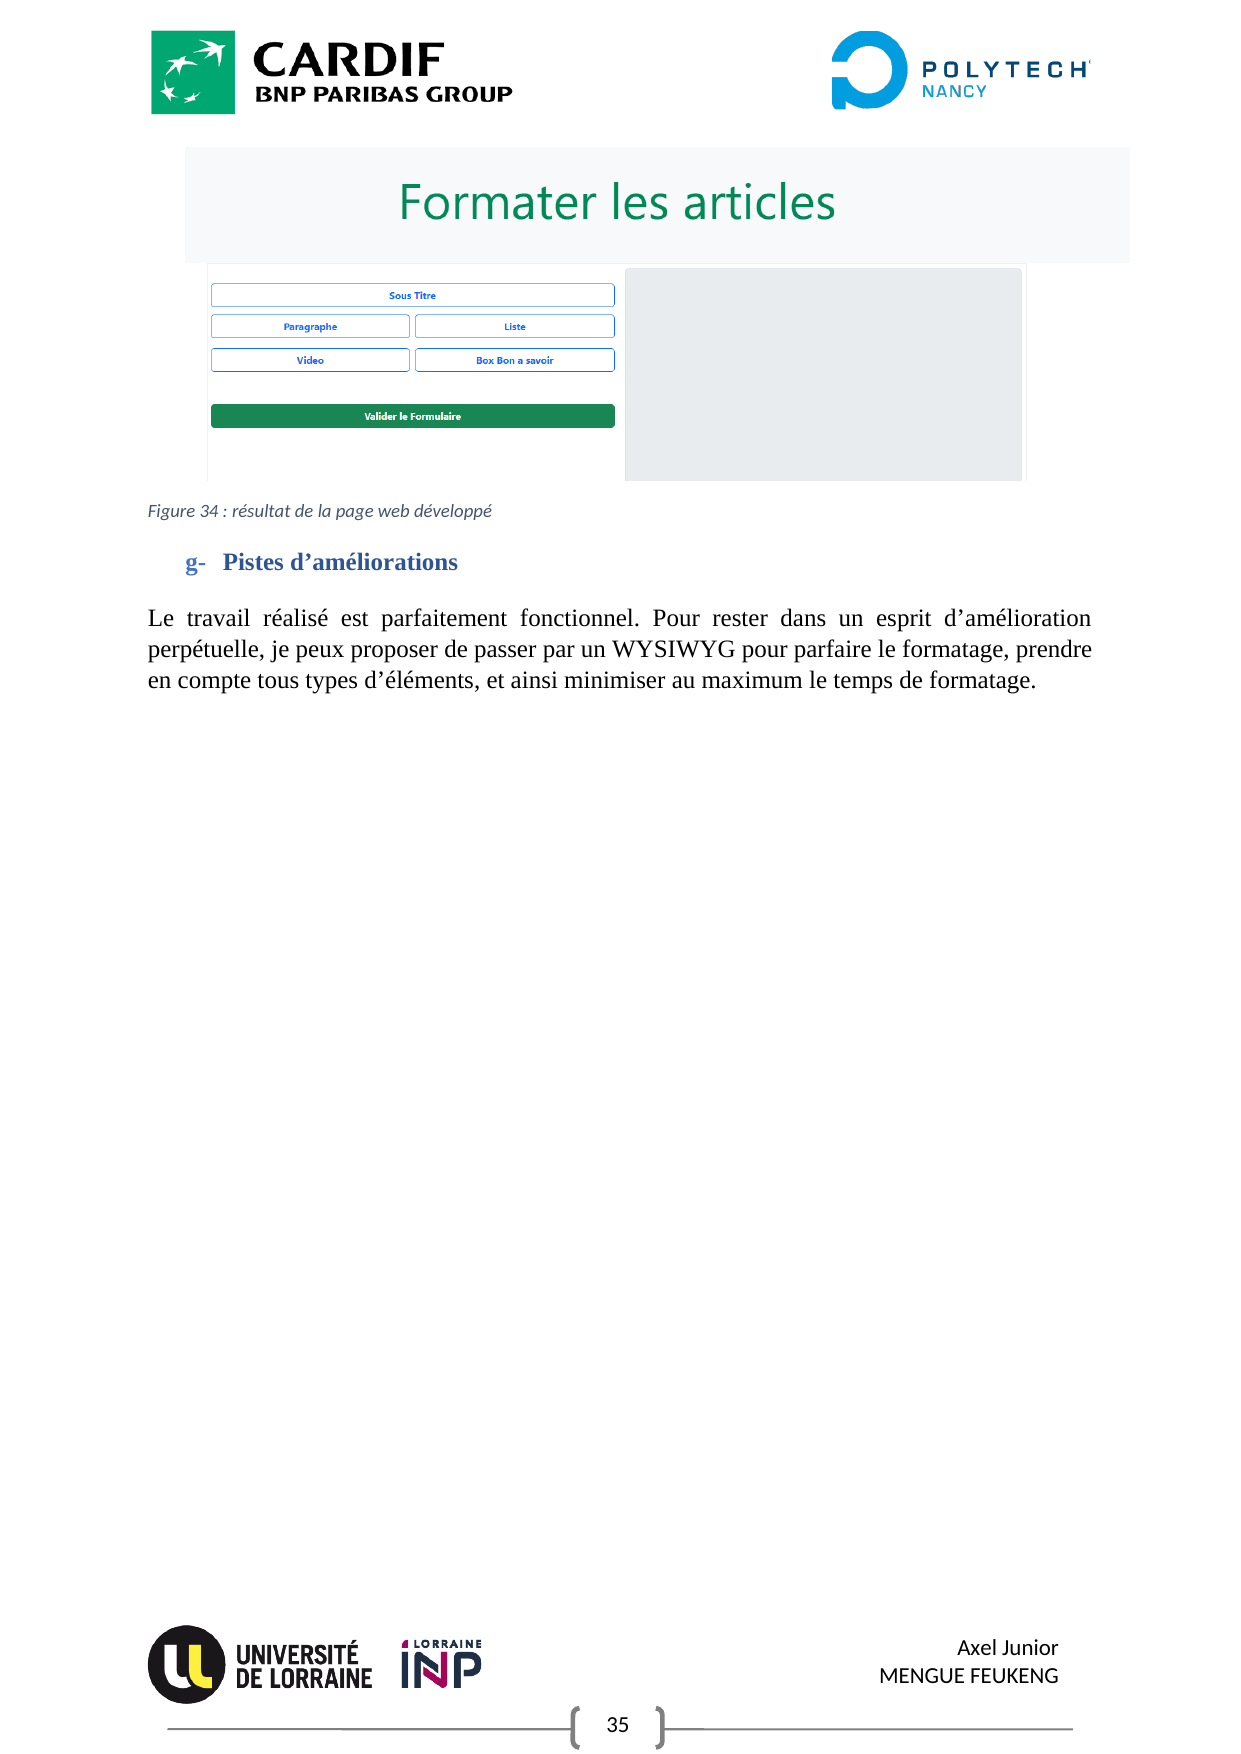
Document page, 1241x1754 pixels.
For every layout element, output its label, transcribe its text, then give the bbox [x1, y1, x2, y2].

picture [147, 26, 514, 117]
text Le travail réalisé est parfaitement fonctionnel. Pour rester dans un esprit d’amélioration perpétuelle, je peux proposer de passer par un WYSIWYG pour parfaire le formatage, prendre en compte tous types d’éléments, et ainsi minimiser au maximum le temps de formatage. [148, 603, 1093, 694]
picture [831, 31, 856, 57]
picture [831, 47, 891, 93]
picture [882, 31, 1091, 108]
subtitle Pistes d’améliorations [185, 547, 1093, 576]
picture [846, 103, 860, 109]
picture [185, 147, 1130, 481]
picture [147, 1625, 482, 1704]
